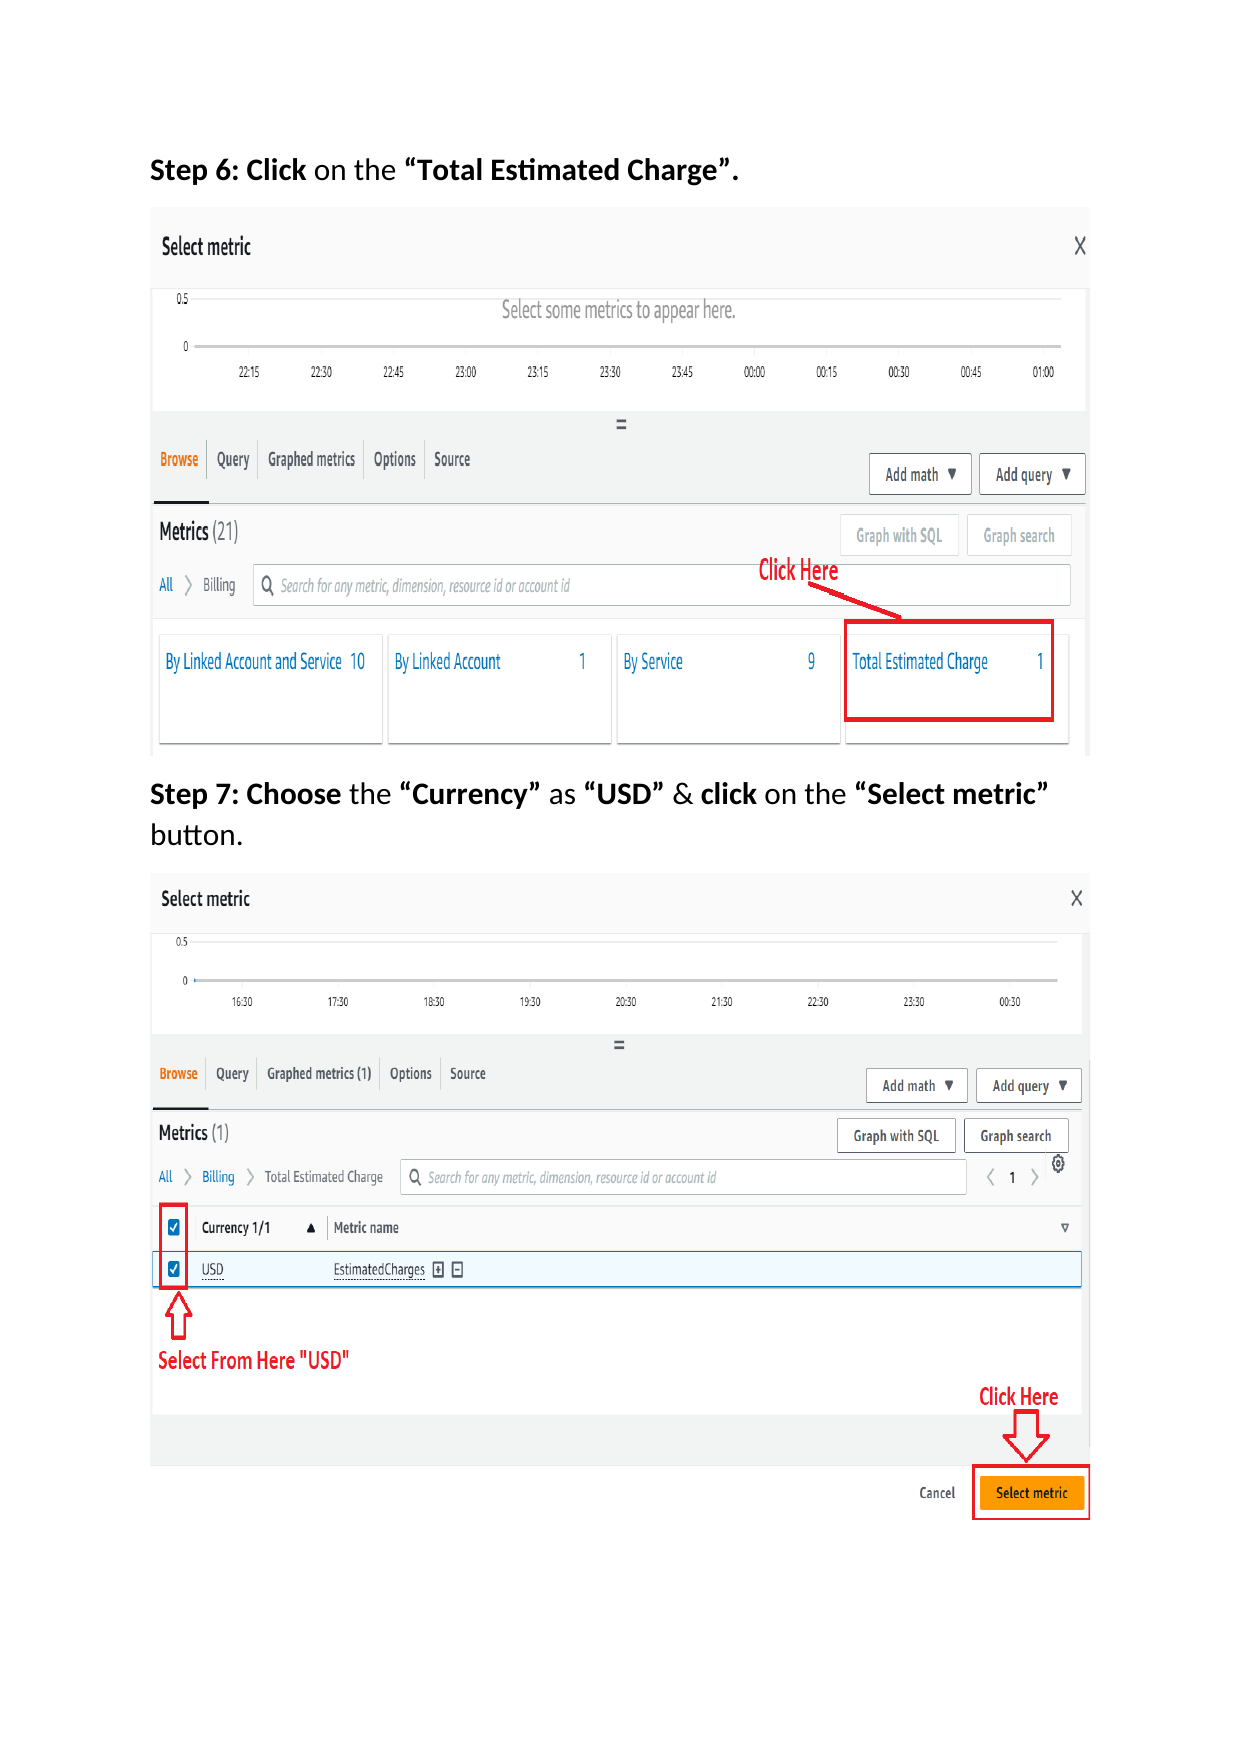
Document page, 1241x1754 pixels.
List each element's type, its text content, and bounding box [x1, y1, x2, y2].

text Step 7: Choose the “Currency” as “USD” & click on the “Select metric” button. [150, 774, 1090, 853]
picture [150, 873, 1091, 1520]
text Step 6: Click on the “Total Estimated Charge”. [150, 150, 1090, 188]
picture [150, 207, 1091, 756]
